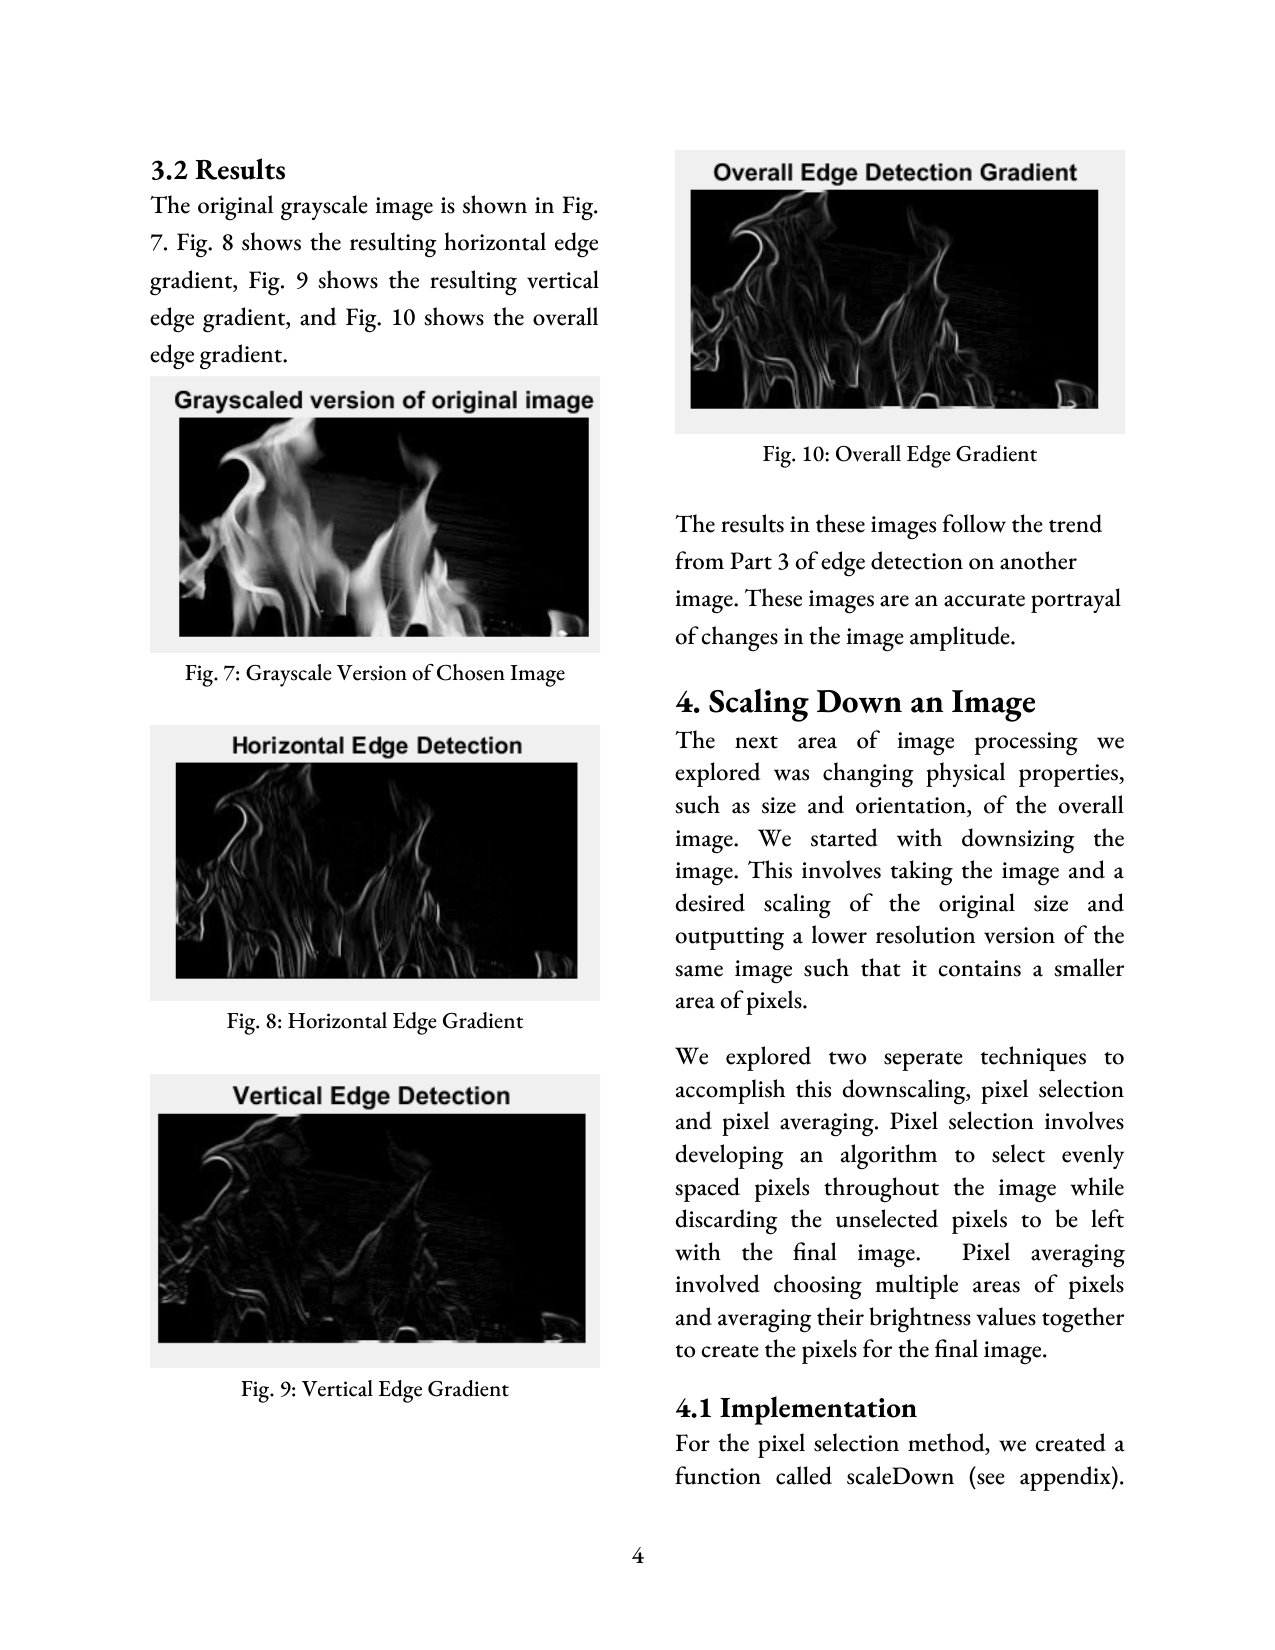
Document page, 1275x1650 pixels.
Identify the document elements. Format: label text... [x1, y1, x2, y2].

picture [150, 375, 600, 653]
text We explored two seperate techniques to accomplish this downscaling, pixel selection and pixel averaging. Pixel selection involves developing an algorithm to select evenly spaced pixels throughout the image while discarding the unselected pixels to be left with the final image. Pixel averaging involved choosing multiple areas of pixels and averaging their brightness values together to create the pixels for the final image. [675, 1039, 1125, 1365]
picture [150, 1074, 600, 1368]
text Fig. 9: Vertical Edge Gradient [150, 1373, 600, 1403]
text The original grayscale image is shown in Fig. 7. Fig. 8 shows the resulting horizontal edge gradient, Fig. 9 shows the resulting vertical edge gradient, and Fig. 10 shows the overall edge gradient. [150, 188, 600, 370]
text The results in these images follow the trend from Part 3 of edge detection on another image. These images are an accurate portrayal of changes in the image amplitude. [675, 507, 1125, 652]
picture [675, 150, 1125, 434]
subtitle 3.2 Results [150, 150, 600, 188]
picture [150, 725, 600, 1001]
text Fig. 8: Horizontal Edge Gradient [150, 1006, 600, 1035]
text The next area of image processing we explored was changing physical properties, such as size and orientation, of the overall image. We started with downsizing the image. This involves taking the image and a desired scaling of the original size and outputting a lower resolution version of the same image such that it contains a smaller area of pixels. [675, 723, 1125, 1016]
subtitle 4. Scaling Down an Image [675, 679, 1125, 723]
text Fig. 7: Grayscale Version of Chosen Image [150, 657, 600, 687]
text Fig. 10: Overall Edge Gradient [675, 438, 1125, 468]
subtitle 4.1 Implementation [675, 1388, 1125, 1426]
